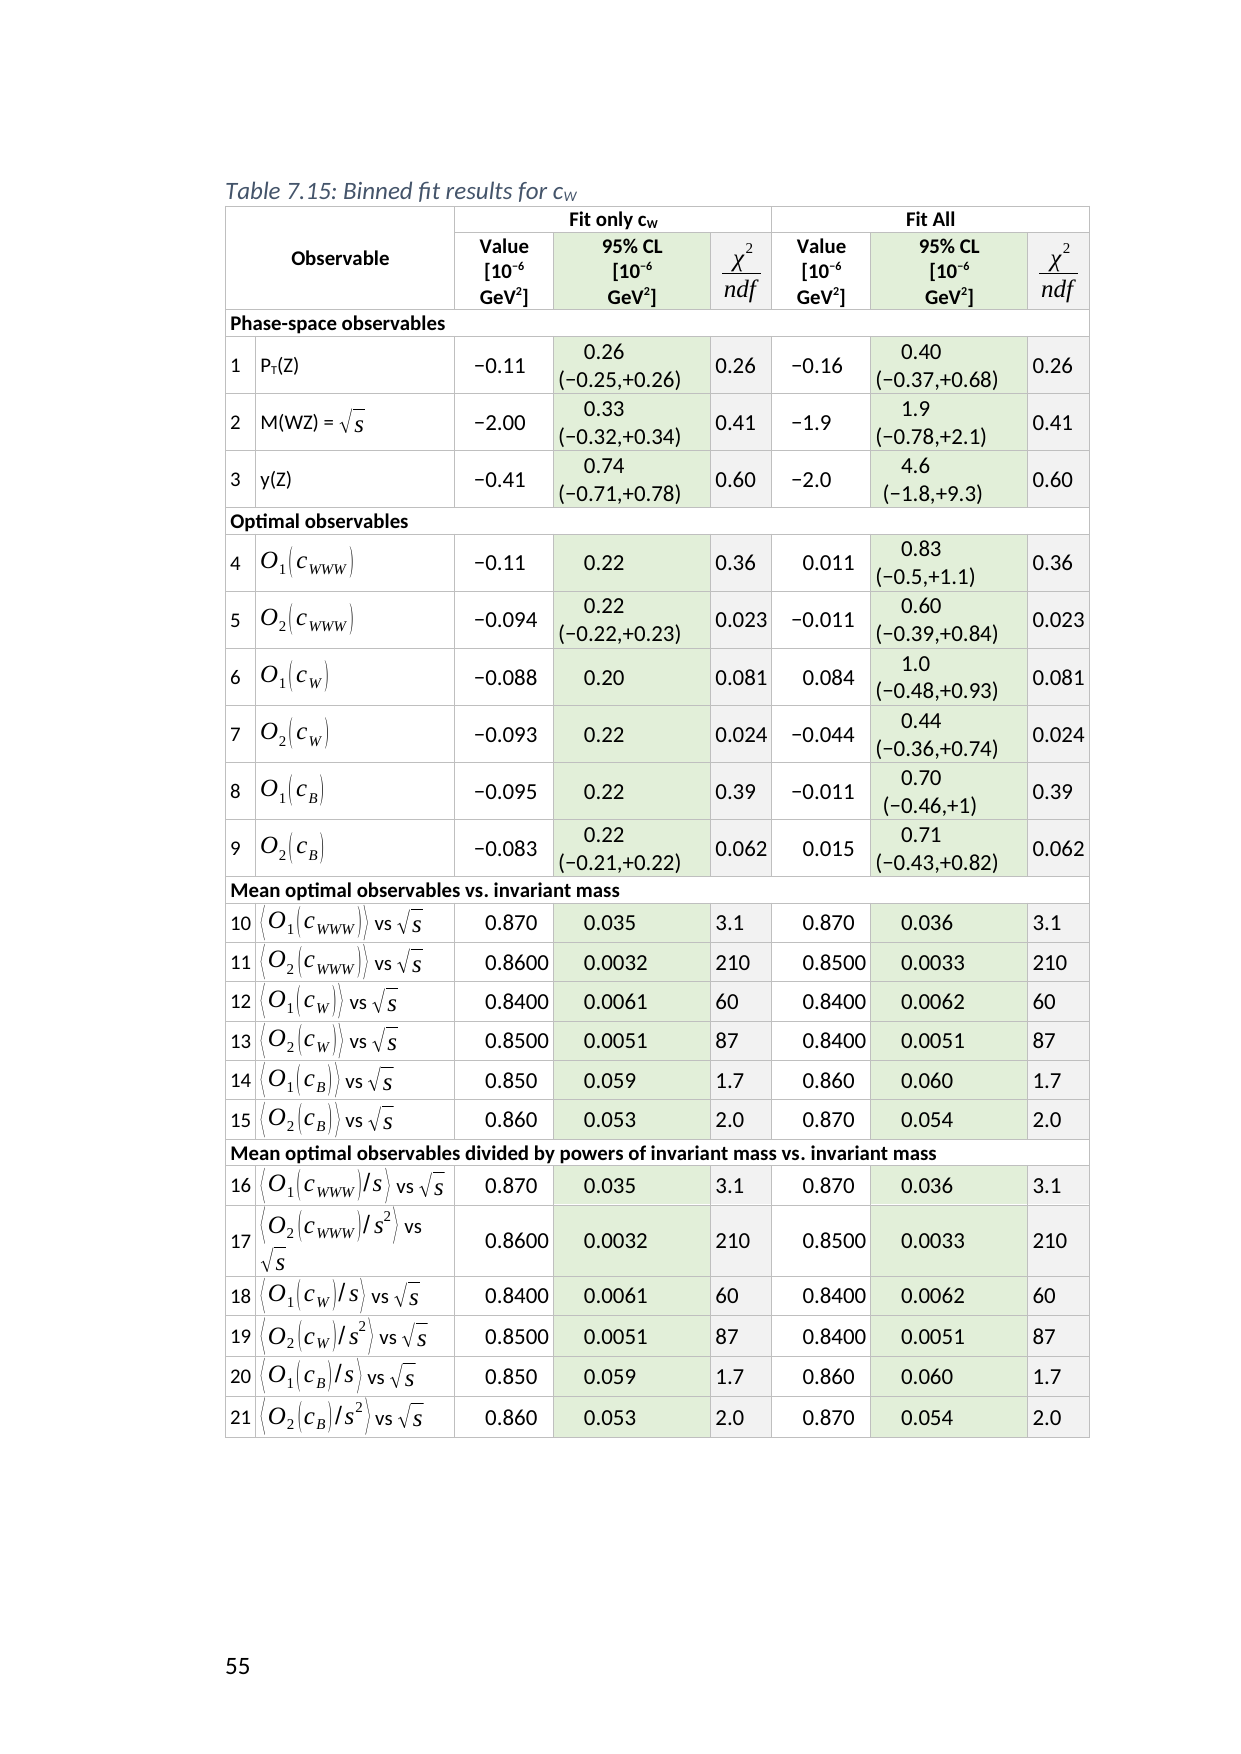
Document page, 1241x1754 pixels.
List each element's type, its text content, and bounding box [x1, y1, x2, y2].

table_cell 0.0051 [871, 1316, 1027, 1356]
table_cell 0.33 (−0.32,+0.34) [554, 394, 710, 450]
table_cell 0.024 [1028, 706, 1089, 762]
table_cell 0.39 [1028, 763, 1089, 819]
table_cell 0.060 [871, 1061, 1027, 1099]
table_cell vs [256, 904, 454, 942]
table_cell vs [256, 1022, 454, 1060]
table_cell [256, 592, 454, 648]
table_cell 17 [226, 1206, 255, 1276]
table_cell y(Z) [256, 451, 454, 507]
table_cell 0.023 [711, 592, 771, 648]
table_cell 0.8400 [772, 1022, 870, 1060]
table_cell PT(Z) [256, 337, 454, 393]
table_cell 0.0032 [554, 943, 710, 981]
table_cell 0.015 [772, 820, 870, 876]
table_cell 210 [1028, 943, 1089, 981]
table_cell 0.70 (−0.46,+1) [871, 763, 1027, 819]
table_cell 9 [226, 820, 255, 876]
table_header Fit only cW [455, 207, 771, 232]
table_cell 4.6 (−1.8,+9.3) [871, 451, 1027, 507]
table_cell [1028, 233, 1089, 309]
table_cell −0.044 [772, 706, 870, 762]
table_cell 2.0 [1028, 1100, 1089, 1139]
table_cell 0.60 [711, 451, 771, 507]
table_cell 21 [226, 1397, 255, 1437]
table_cell −1.9 [772, 394, 870, 450]
table_cell Phase-space observables [226, 310, 1089, 336]
table_cell 0.023 [1028, 592, 1089, 648]
table_cell Mean optimal observables vs. invariant mass [226, 877, 1089, 902]
table_cell 0.062 [711, 820, 771, 876]
table_cell 0.8500 [455, 1022, 553, 1060]
table_cell −0.011 [772, 763, 870, 819]
table_cell 0.60 (−0.39,+0.84) [871, 592, 1027, 648]
table_cell 8 [226, 763, 255, 819]
table_cell 0.860 [772, 1357, 870, 1396]
table_cell 60 [711, 982, 771, 1021]
table_cell 0.74 (−0.71,+0.78) [554, 451, 710, 507]
table_cell −0.088 [455, 649, 553, 705]
table_cell Value [10−6 GeV2] [772, 233, 870, 309]
table_cell 95% CL [10−6 GeV2] [554, 233, 710, 309]
table_cell 0.0061 [554, 1277, 710, 1315]
table_cell 0.081 [711, 649, 771, 705]
table_cell 0.036 [871, 904, 1027, 942]
table_cell 1.7 [1028, 1357, 1089, 1396]
table_cell 0.081 [1028, 649, 1089, 705]
table_cell 0.39 [711, 763, 771, 819]
table_cell 0.22 [554, 535, 710, 591]
table_cell −0.095 [455, 763, 553, 819]
table_cell 60 [711, 1277, 771, 1315]
table_cell 0.036 [871, 1166, 1027, 1204]
table_cell 19 [226, 1316, 255, 1356]
table_cell 0.053 [554, 1100, 710, 1139]
table_cell 0.850 [455, 1357, 553, 1396]
table_cell 0.870 [455, 904, 553, 942]
table_cell 0.0032 [554, 1206, 710, 1276]
table_header Observable [226, 207, 454, 309]
table_cell 0.8500 [772, 1206, 870, 1276]
table_cell 0.060 [871, 1357, 1027, 1396]
table_cell 0.0051 [554, 1316, 710, 1356]
table_cell 0.0033 [871, 1206, 1027, 1276]
table_cell 16 [226, 1166, 255, 1204]
table_cell 0.870 [455, 1166, 553, 1204]
table_cell 0.44 (−0.36,+0.74) [871, 706, 1027, 762]
table_cell 2.0 [711, 1397, 771, 1437]
table_cell 0.053 [554, 1397, 710, 1437]
table_cell Value [10−6 GeV2] [455, 233, 553, 309]
table_cell 0.011 [772, 535, 870, 591]
table_cell 0.054 [871, 1100, 1027, 1139]
table_cell 0.035 [554, 904, 710, 942]
table_cell 3.1 [1028, 904, 1089, 942]
table_cell 0.26 [1028, 337, 1089, 393]
table_cell vs [256, 1206, 454, 1276]
table_cell 0.860 [455, 1397, 553, 1437]
table_cell 18 [226, 1277, 255, 1315]
table_cell 0.41 [711, 394, 771, 450]
table_cell 0.850 [455, 1061, 553, 1099]
table_cell 0.20 [554, 649, 710, 705]
table_cell 0.8400 [455, 982, 553, 1021]
table_cell 3.1 [711, 904, 771, 942]
table_cell vs [256, 1061, 454, 1099]
table_cell −2.00 [455, 394, 553, 450]
table_cell 87 [1028, 1316, 1089, 1356]
table_cell 0.36 [1028, 535, 1089, 591]
table_cell 3 [226, 451, 255, 507]
table_cell 95% CL [10−6 GeV2] [871, 233, 1027, 309]
table_cell 0.26 (−0.25,+0.26) [554, 337, 710, 393]
table_cell [711, 233, 771, 309]
table_cell 2.0 [1028, 1397, 1089, 1437]
table_cell 0.22 [554, 706, 710, 762]
table_cell 0.024 [711, 706, 771, 762]
table_cell 0.60 [1028, 451, 1089, 507]
table_cell 0.870 [772, 1166, 870, 1204]
table_cell 0.054 [871, 1397, 1027, 1437]
table_cell 1.7 [1028, 1061, 1089, 1099]
table_cell 0.0051 [554, 1022, 710, 1060]
table_cell −0.094 [455, 592, 553, 648]
table_cell 0.8500 [772, 943, 870, 981]
table_cell −0.093 [455, 706, 553, 762]
table_cell 0.035 [554, 1166, 710, 1204]
table_cell 0.26 [711, 337, 771, 393]
table_cell vs [256, 1277, 454, 1315]
table_cell −0.011 [772, 592, 870, 648]
table_cell −0.083 [455, 820, 553, 876]
table_cell −0.11 [455, 337, 553, 393]
table_cell 60 [1028, 1277, 1089, 1315]
table_cell 0.22 (−0.21,+0.22) [554, 820, 710, 876]
table_cell 1.7 [711, 1061, 771, 1099]
table_cell [256, 706, 454, 762]
table_cell 0.059 [554, 1357, 710, 1396]
table_header Fit All [772, 207, 1089, 232]
table_cell 0.870 [772, 1100, 870, 1139]
table_cell vs [256, 1316, 454, 1356]
table_cell 0.8600 [455, 943, 553, 981]
table_cell [256, 535, 454, 591]
table_cell 0.40 (−0.37,+0.68) [871, 337, 1027, 393]
table_cell 13 [226, 1022, 255, 1060]
table_cell 1.0 (−0.48,+0.93) [871, 649, 1027, 705]
table_cell 210 [1028, 1206, 1089, 1276]
table_cell 0.41 [1028, 394, 1089, 450]
table_cell 0.36 [711, 535, 771, 591]
table_cell 14 [226, 1061, 255, 1099]
table_cell 5 [226, 592, 255, 648]
table_cell 0.062 [1028, 820, 1089, 876]
table_cell 6 [226, 649, 255, 705]
table_cell 0.0033 [871, 943, 1027, 981]
table_cell 0.71 (−0.43,+0.82) [871, 820, 1027, 876]
table_cell 0.0062 [871, 982, 1027, 1021]
table_cell 0.0062 [871, 1277, 1027, 1315]
table_cell 0.059 [554, 1061, 710, 1099]
table_cell 1.9 (−0.78,+2.1) [871, 394, 1027, 450]
table_cell 0.83 (−0.5,+1.1) [871, 535, 1027, 591]
table_cell 11 [226, 943, 255, 981]
table_cell 0.0051 [871, 1022, 1027, 1060]
table_cell Optimal observables [226, 508, 1089, 533]
table_cell 20 [226, 1357, 255, 1396]
table_cell −2.0 [772, 451, 870, 507]
table_cell 4 [226, 535, 255, 591]
table_cell vs [256, 1397, 454, 1437]
table_cell 87 [711, 1022, 771, 1060]
table_cell 0.8400 [772, 1277, 870, 1315]
table_cell 2.0 [711, 1100, 771, 1139]
table_cell 87 [1028, 1022, 1089, 1060]
table_cell 3.1 [711, 1166, 771, 1204]
table_cell 0.8400 [455, 1277, 553, 1315]
table_cell 0.870 [772, 1397, 870, 1437]
table_cell Mean optimal observables divided by powers of invariant mass vs. invariant mass [226, 1140, 1089, 1165]
table_cell 2 [226, 394, 255, 450]
table_cell 0.860 [455, 1100, 553, 1139]
table_cell vs [256, 982, 454, 1021]
table_cell vs [256, 1166, 454, 1204]
table_cell 0.870 [772, 904, 870, 942]
table_cell 0.8600 [455, 1206, 553, 1276]
table_cell 210 [711, 1206, 771, 1276]
table_cell 3.1 [1028, 1166, 1089, 1204]
table_cell −0.11 [455, 535, 553, 591]
table_cell 0.860 [772, 1061, 870, 1099]
table_cell 0.8400 [772, 1316, 870, 1356]
table_cell 87 [711, 1316, 771, 1356]
table_cell 0.8400 [772, 982, 870, 1021]
table_cell 1.7 [711, 1357, 771, 1396]
table_cell [256, 763, 454, 819]
table_cell M(WZ) = [256, 394, 454, 450]
table_cell 0.084 [772, 649, 870, 705]
table_cell 7 [226, 706, 255, 762]
table_cell 0.0061 [554, 982, 710, 1021]
table_cell vs [256, 1357, 454, 1396]
table_cell vs [256, 1100, 454, 1139]
table_cell 1 [226, 337, 255, 393]
table_cell 10 [226, 904, 255, 942]
table_cell [256, 649, 454, 705]
table_cell 0.22 (−0.22,+0.23) [554, 592, 710, 648]
table_cell vs [256, 943, 454, 981]
table_cell 15 [226, 1100, 255, 1139]
table_cell 0.8500 [455, 1316, 553, 1356]
table_cell 210 [711, 943, 771, 981]
table_cell −0.16 [772, 337, 870, 393]
table_cell 0.22 [554, 763, 710, 819]
table_cell [256, 820, 454, 876]
table_cell 12 [226, 982, 255, 1021]
table_cell −0.41 [455, 451, 553, 507]
table_cell 60 [1028, 982, 1089, 1021]
